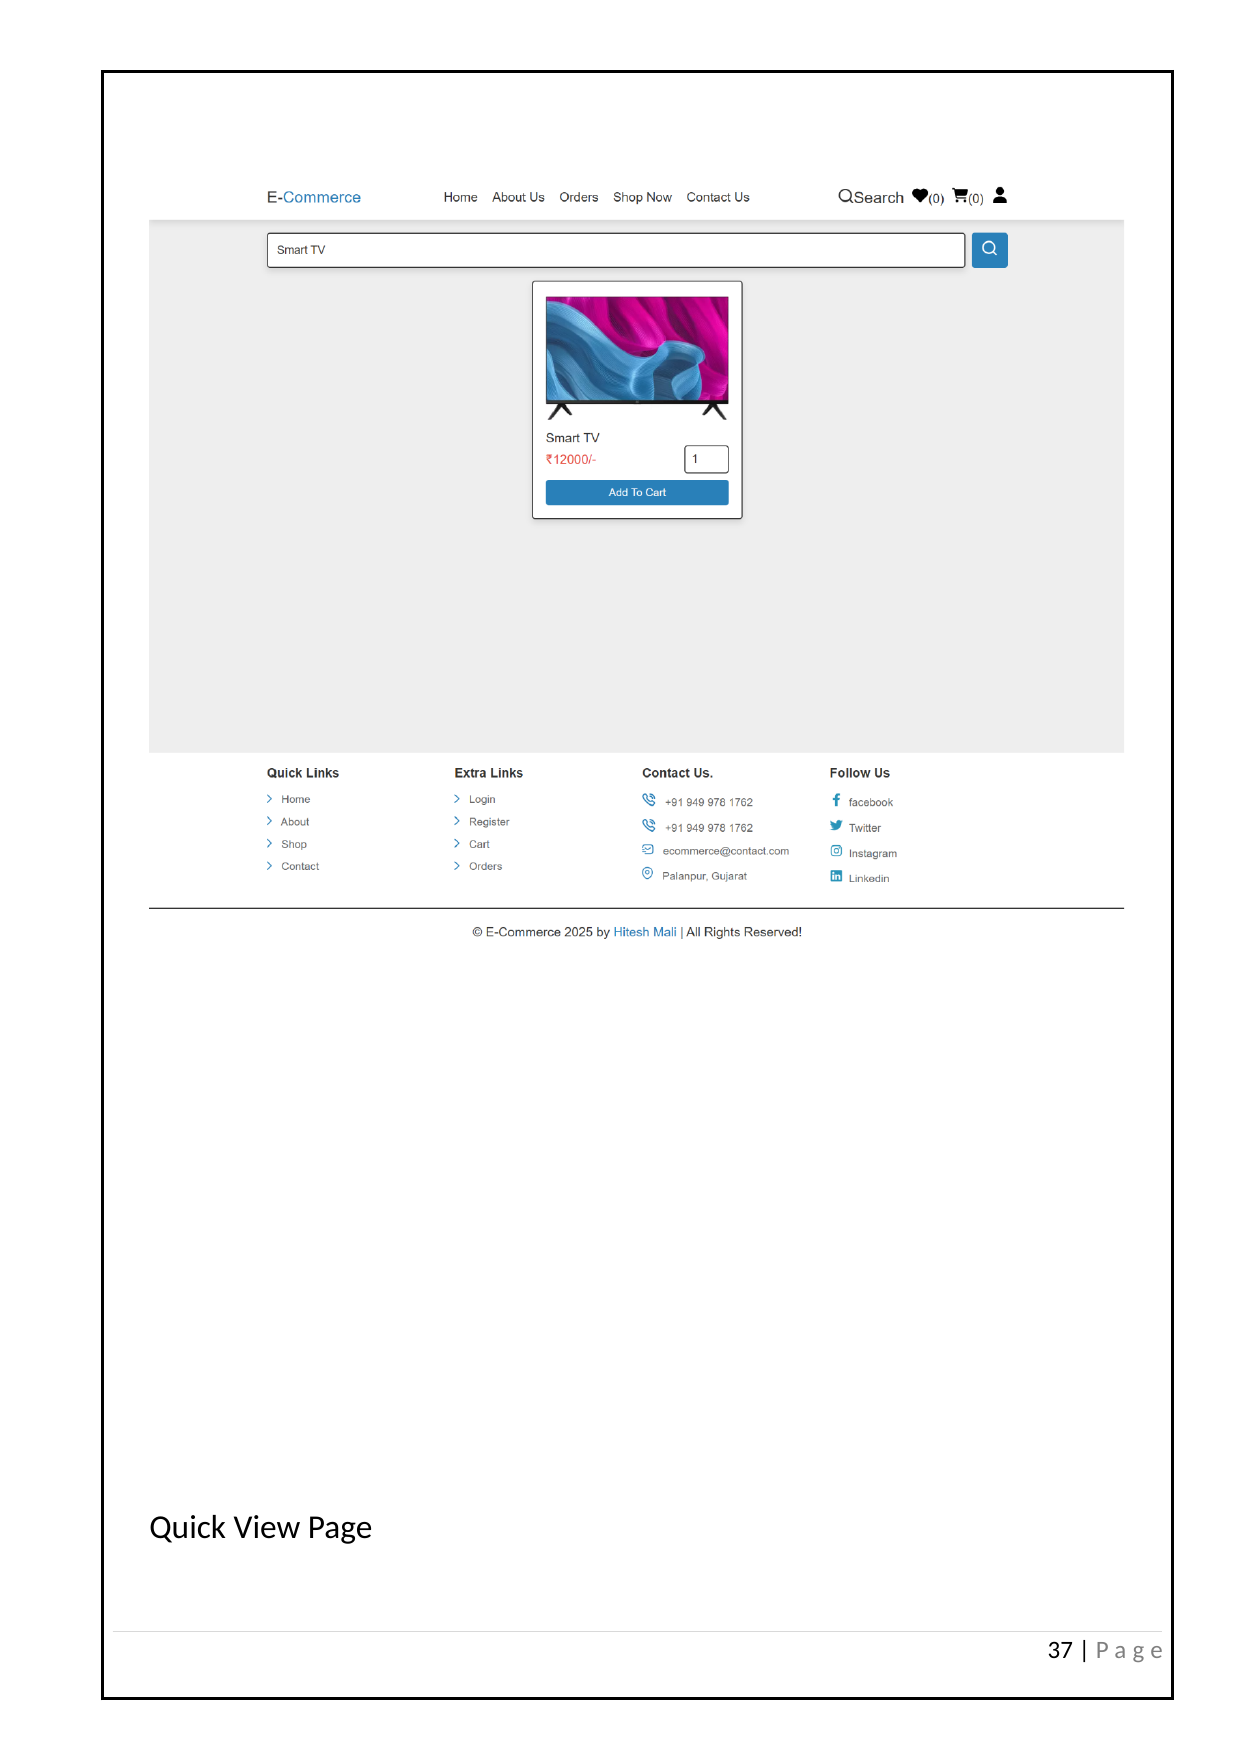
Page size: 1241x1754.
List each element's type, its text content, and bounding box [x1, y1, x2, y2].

picture [149, 175, 1125, 955]
text Quick View Page [112, 1506, 1162, 1546]
